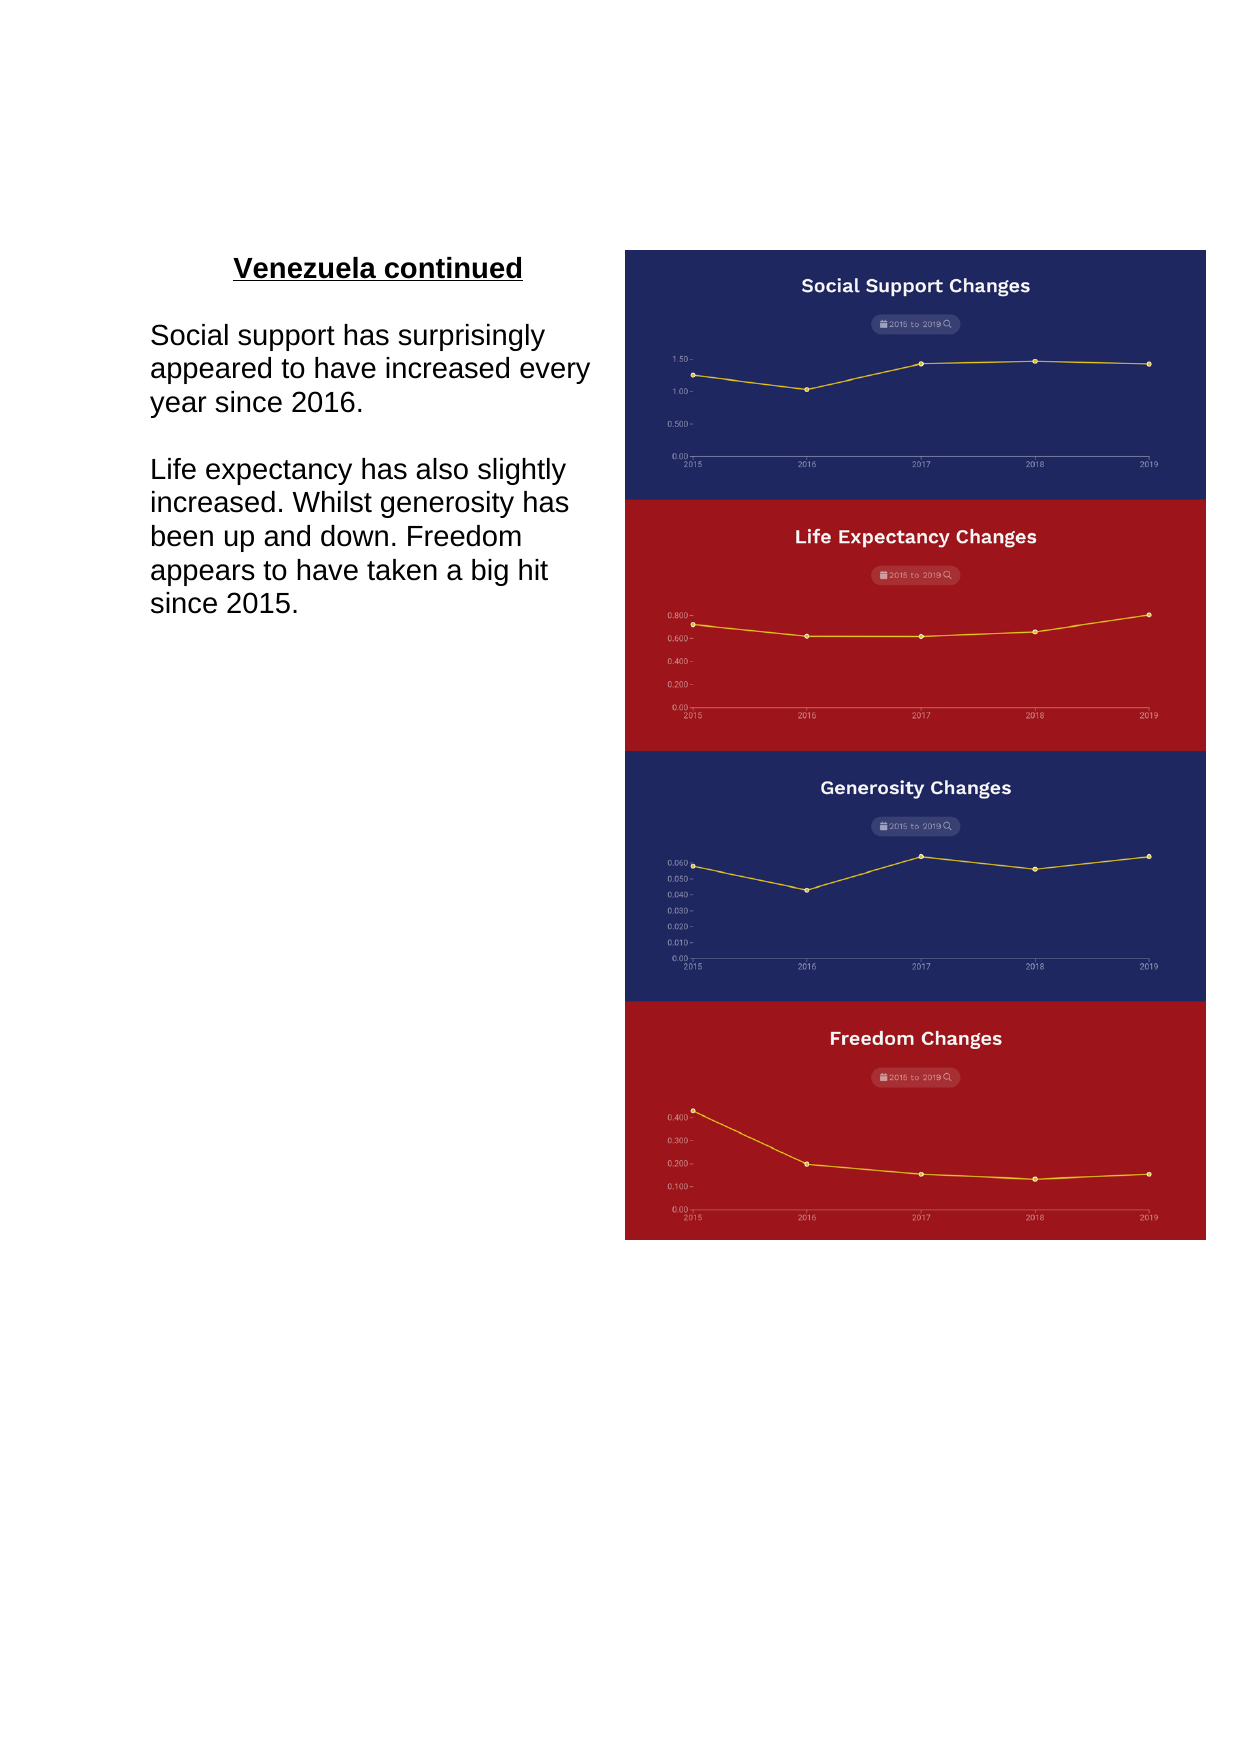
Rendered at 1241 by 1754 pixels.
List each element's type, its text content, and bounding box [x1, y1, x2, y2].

text Life expectancy has also slightly increased. Whilst generosity has been up and down. Freedom appears to have taken a big hit since 2015. [150, 452, 625, 619]
picture [625, 250, 1206, 1240]
text Venezuela continued [150, 251, 625, 284]
text Social support has surprisingly appeared to have increased every year since 2016. [150, 318, 625, 418]
